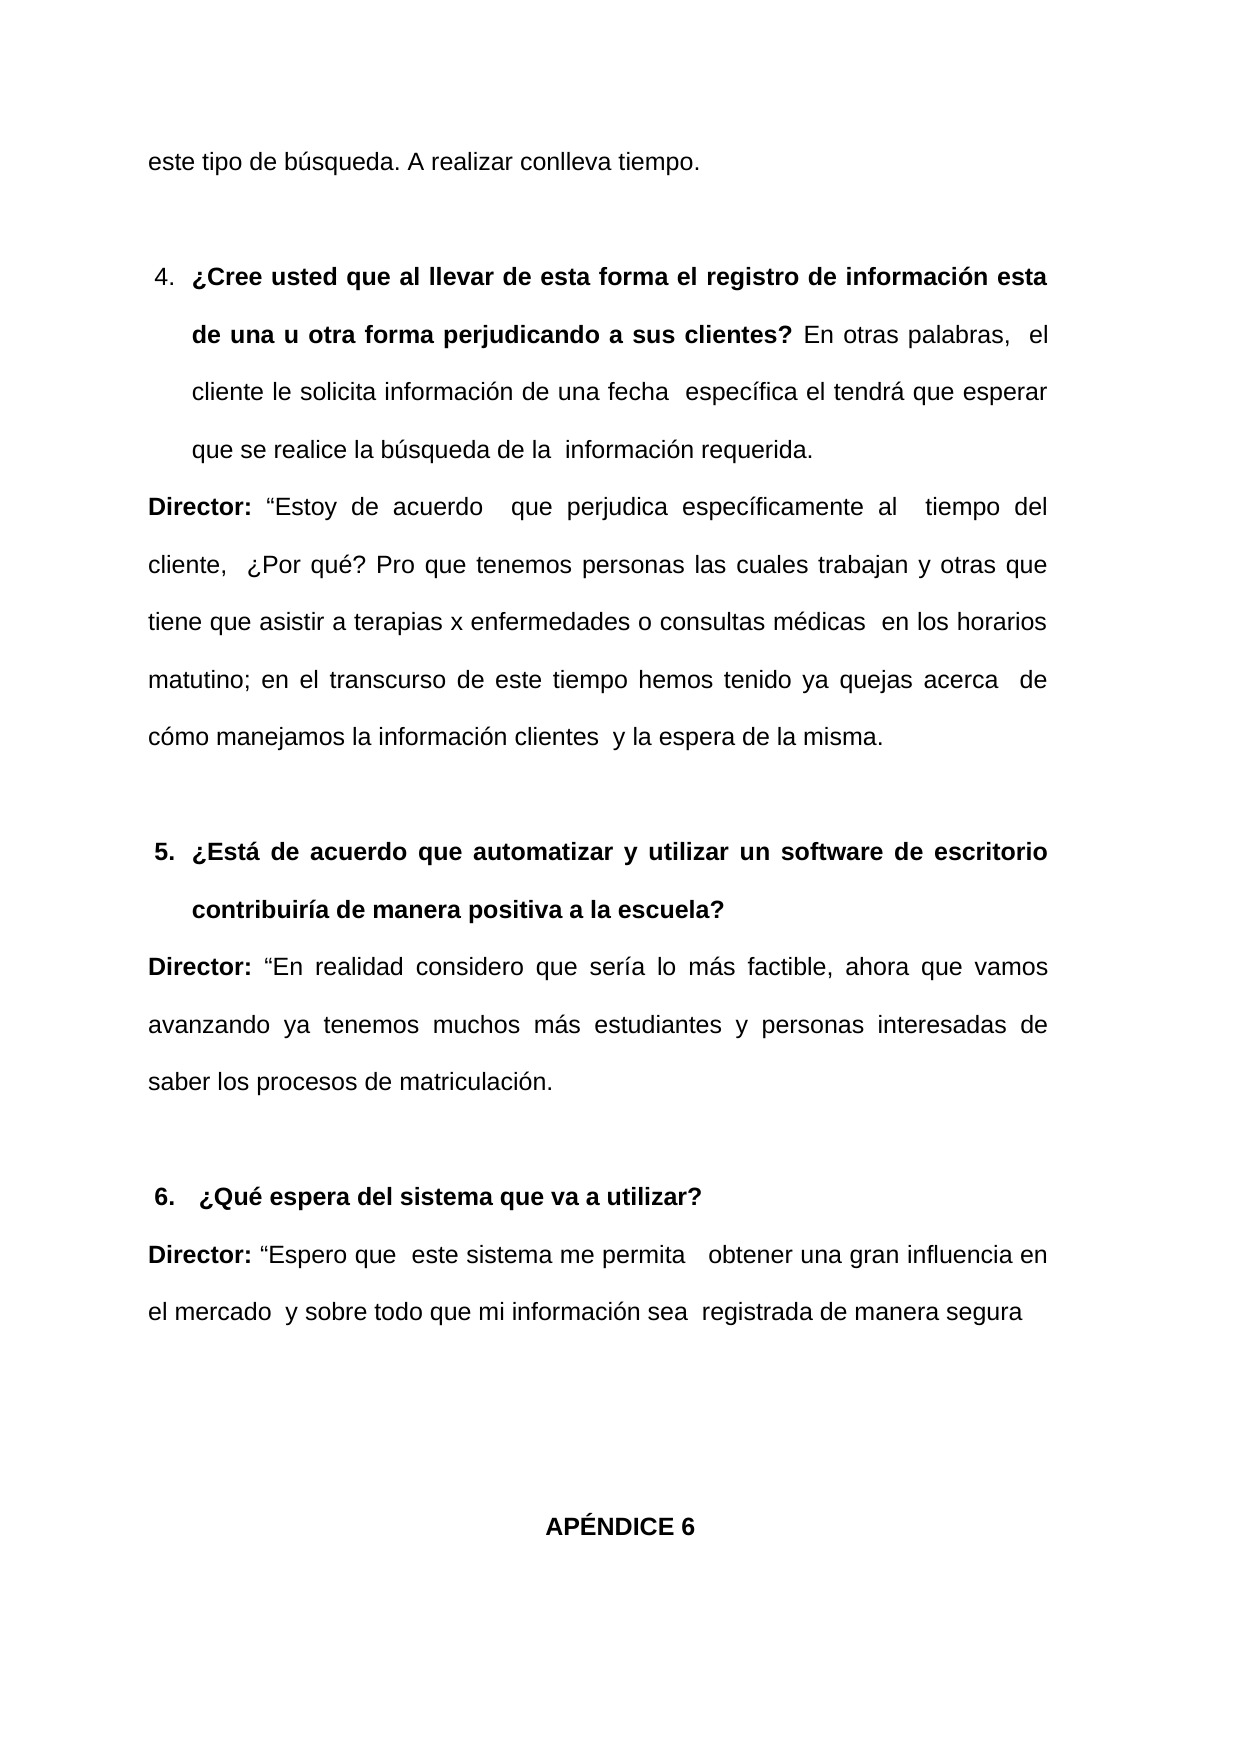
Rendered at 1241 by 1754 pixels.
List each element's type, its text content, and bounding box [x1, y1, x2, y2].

text APÉNDICE 6 [148, 1512, 1092, 1540]
text Director: “Estoy de acuerdo que perjudica específicamente al tiempo del cliente, ¿Por qué? Pro que tenemos personas las cuales trabajan y otras que tiene que asistir a terapias x enfermedades o consultas médicas en los horarios matutino; en el transcurso de este tiempo hemos tenido ya quejas acerca de cómo manejamos la información clientes y la espera de la misma. [148, 492, 1049, 751]
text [148, 147, 1049, 176]
text Director: “Espero que este sistema me permita obtener una gran influencia en el mercado y sobre todo que mi información sea registrada de manera segura [148, 1240, 1049, 1326]
text Director: “En realidad considero que sería lo más factible, ahora que vamos avanzando ya tenemos muchos más estudiantes y personas interesadas de saber los procesos de matriculación. [148, 952, 1049, 1096]
list ¿Cree usted que al llevar de esta forma el registro de información esta de una u otra forma perjudicando a sus clientes? En otras palabras, el cliente le solicita información de una fecha específica el tendrá que esperar que se realice la búsqueda de la información requerida. [154, 262, 1049, 463]
list ¿Qué espera del sistema que va a utilizar? [154, 1182, 1049, 1211]
list ¿Está de acuerdo que automatizar y utilizar un software de escritorio contribuiría de manera positiva a la escuela? [154, 837, 1049, 923]
